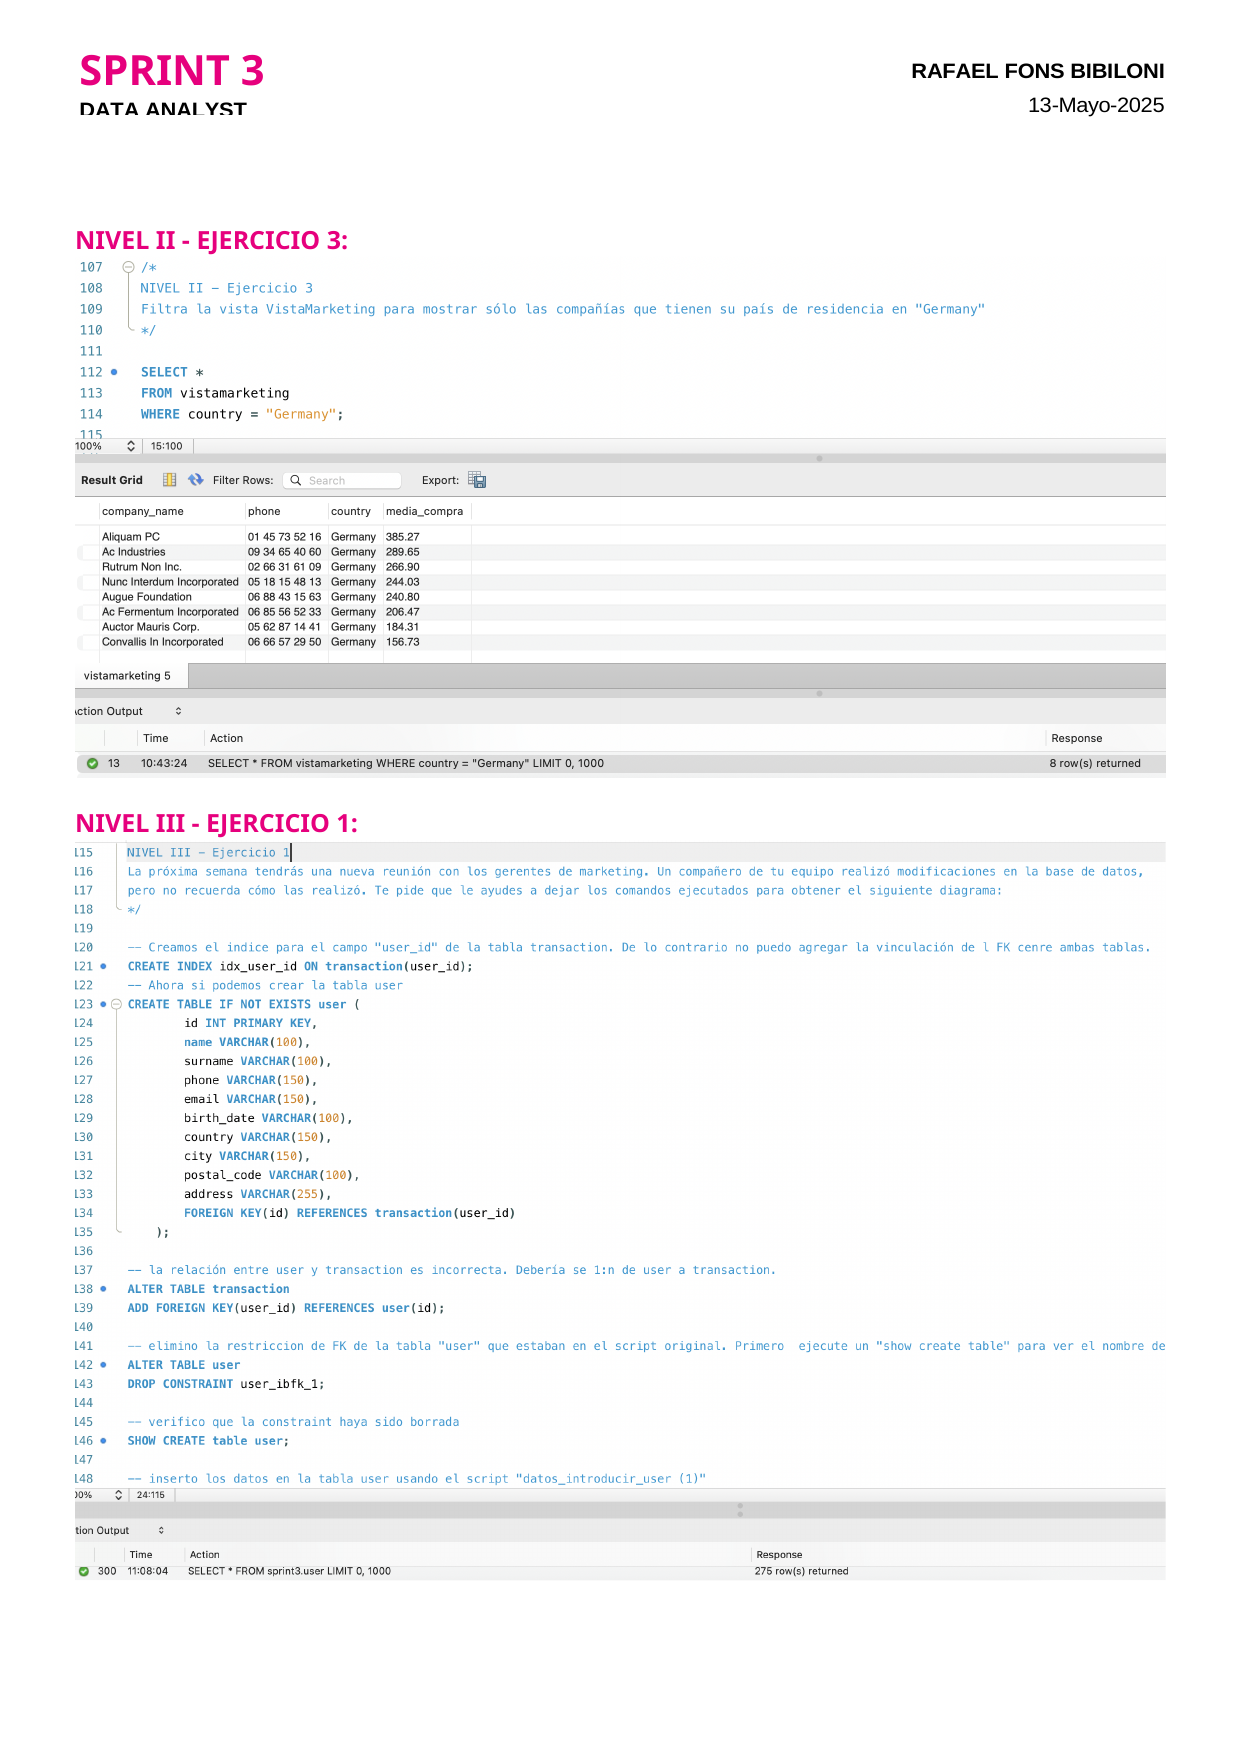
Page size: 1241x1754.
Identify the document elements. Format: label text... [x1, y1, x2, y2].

subtitle NIVEL III - EJERCICIO 1: [75, 806, 1165, 840]
picture [75, 256, 1166, 778]
picture [75, 840, 1166, 1581]
subtitle NIVEL II - EJERCICIO 3: [75, 223, 1165, 256]
